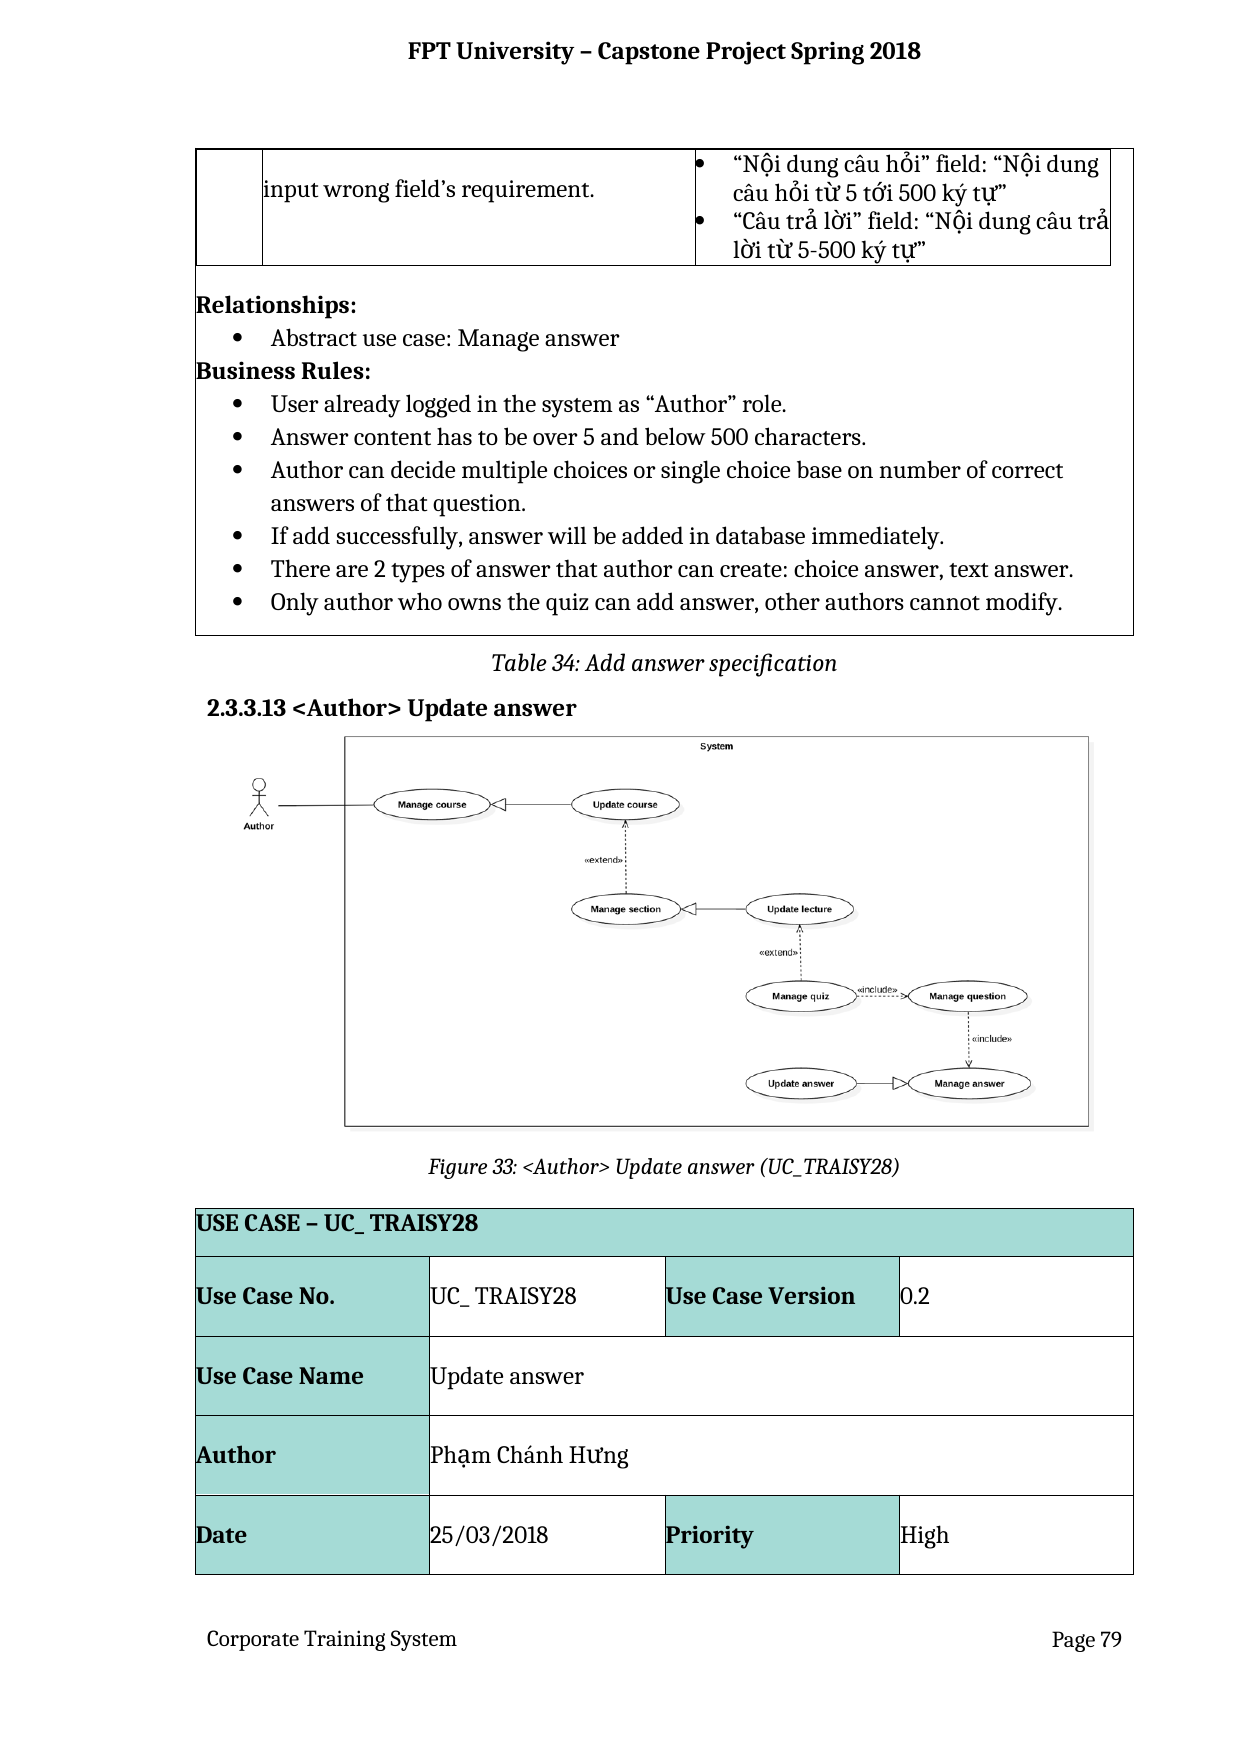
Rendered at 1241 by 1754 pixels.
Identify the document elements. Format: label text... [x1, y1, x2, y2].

table_cell Update answer [430, 1337, 1133, 1415]
table_cell Author [196, 1416, 429, 1494]
table_cell Use Case Name [196, 1337, 429, 1415]
table_cell Phạm Chánh Hưng [430, 1416, 1133, 1494]
table_cell UC_ TRAISY28 [430, 1257, 665, 1336]
list Table 34: Add answer specification [207, 649, 1122, 678]
table_header USE CASE – UC_ TRAISY28 [196, 1209, 1133, 1256]
table_cell High [900, 1496, 1133, 1574]
table_cell 0.2 [900, 1257, 1133, 1336]
text 2.3.3.13 <Author> Update answer [207, 694, 1122, 723]
table_cell Priority [666, 1496, 899, 1574]
picture [231, 727, 1098, 1135]
table_cell Use Case Version [666, 1257, 899, 1336]
text Figure 33: <Author> Update answer (UC_TRAISY28) [207, 1154, 1122, 1180]
table_cell 25/03/2018 [430, 1496, 665, 1574]
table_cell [196, 149, 1133, 635]
table_cell Date [196, 1496, 429, 1574]
table_cell Use Case No. [196, 1257, 429, 1336]
